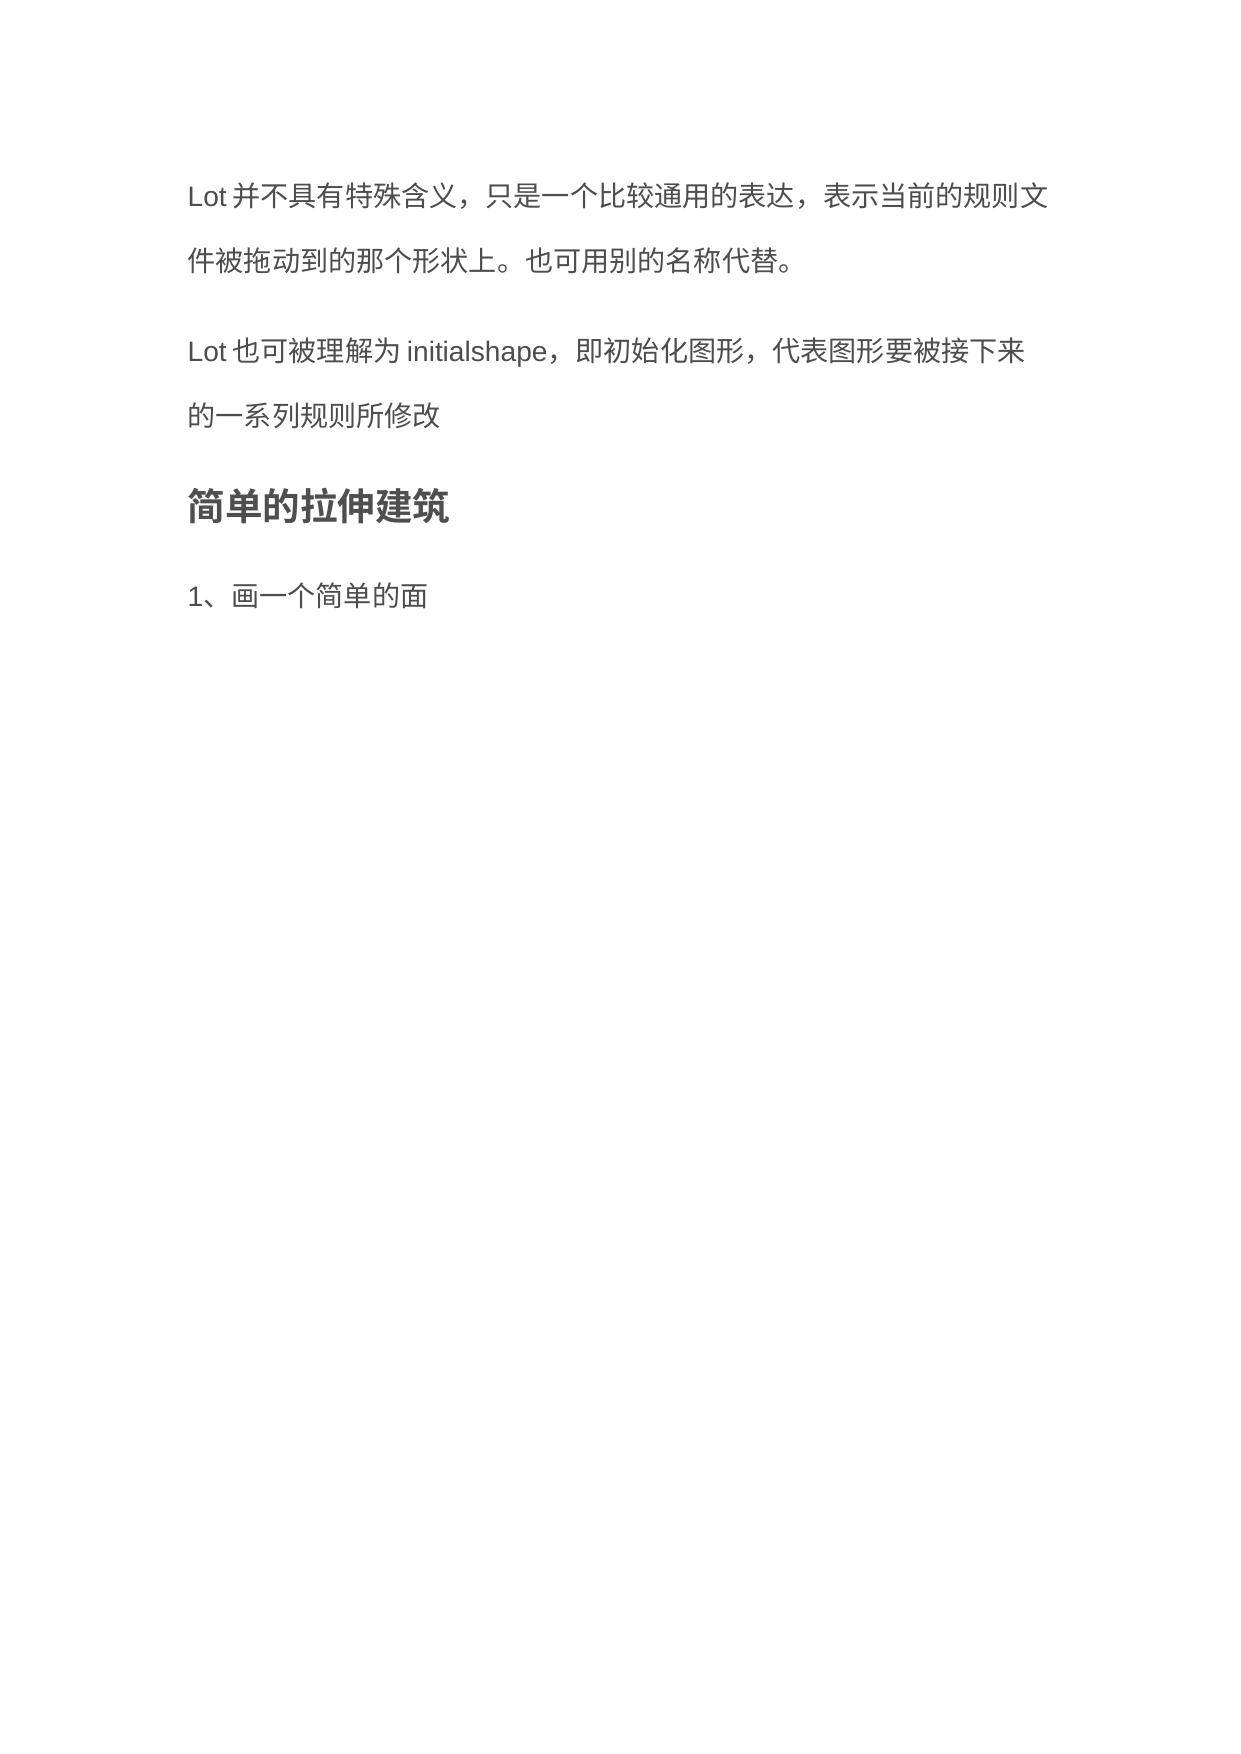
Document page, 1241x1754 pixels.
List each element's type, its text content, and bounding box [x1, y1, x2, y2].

text 1、画一个简单的面 [187, 562, 1053, 627]
text Lot也可被理解为initialshape，即初始化图形，代表图形要被接下来的一系列规则所修改 [187, 317, 1053, 447]
subtitle 简单的拉伸建筑 [187, 472, 1053, 537]
text Lot并不具有特殊含义，只是一个比较通用的表达，表示当前的规则文件被拖动到的那个形状上。也可用别的名称代替。 [187, 162, 1053, 292]
